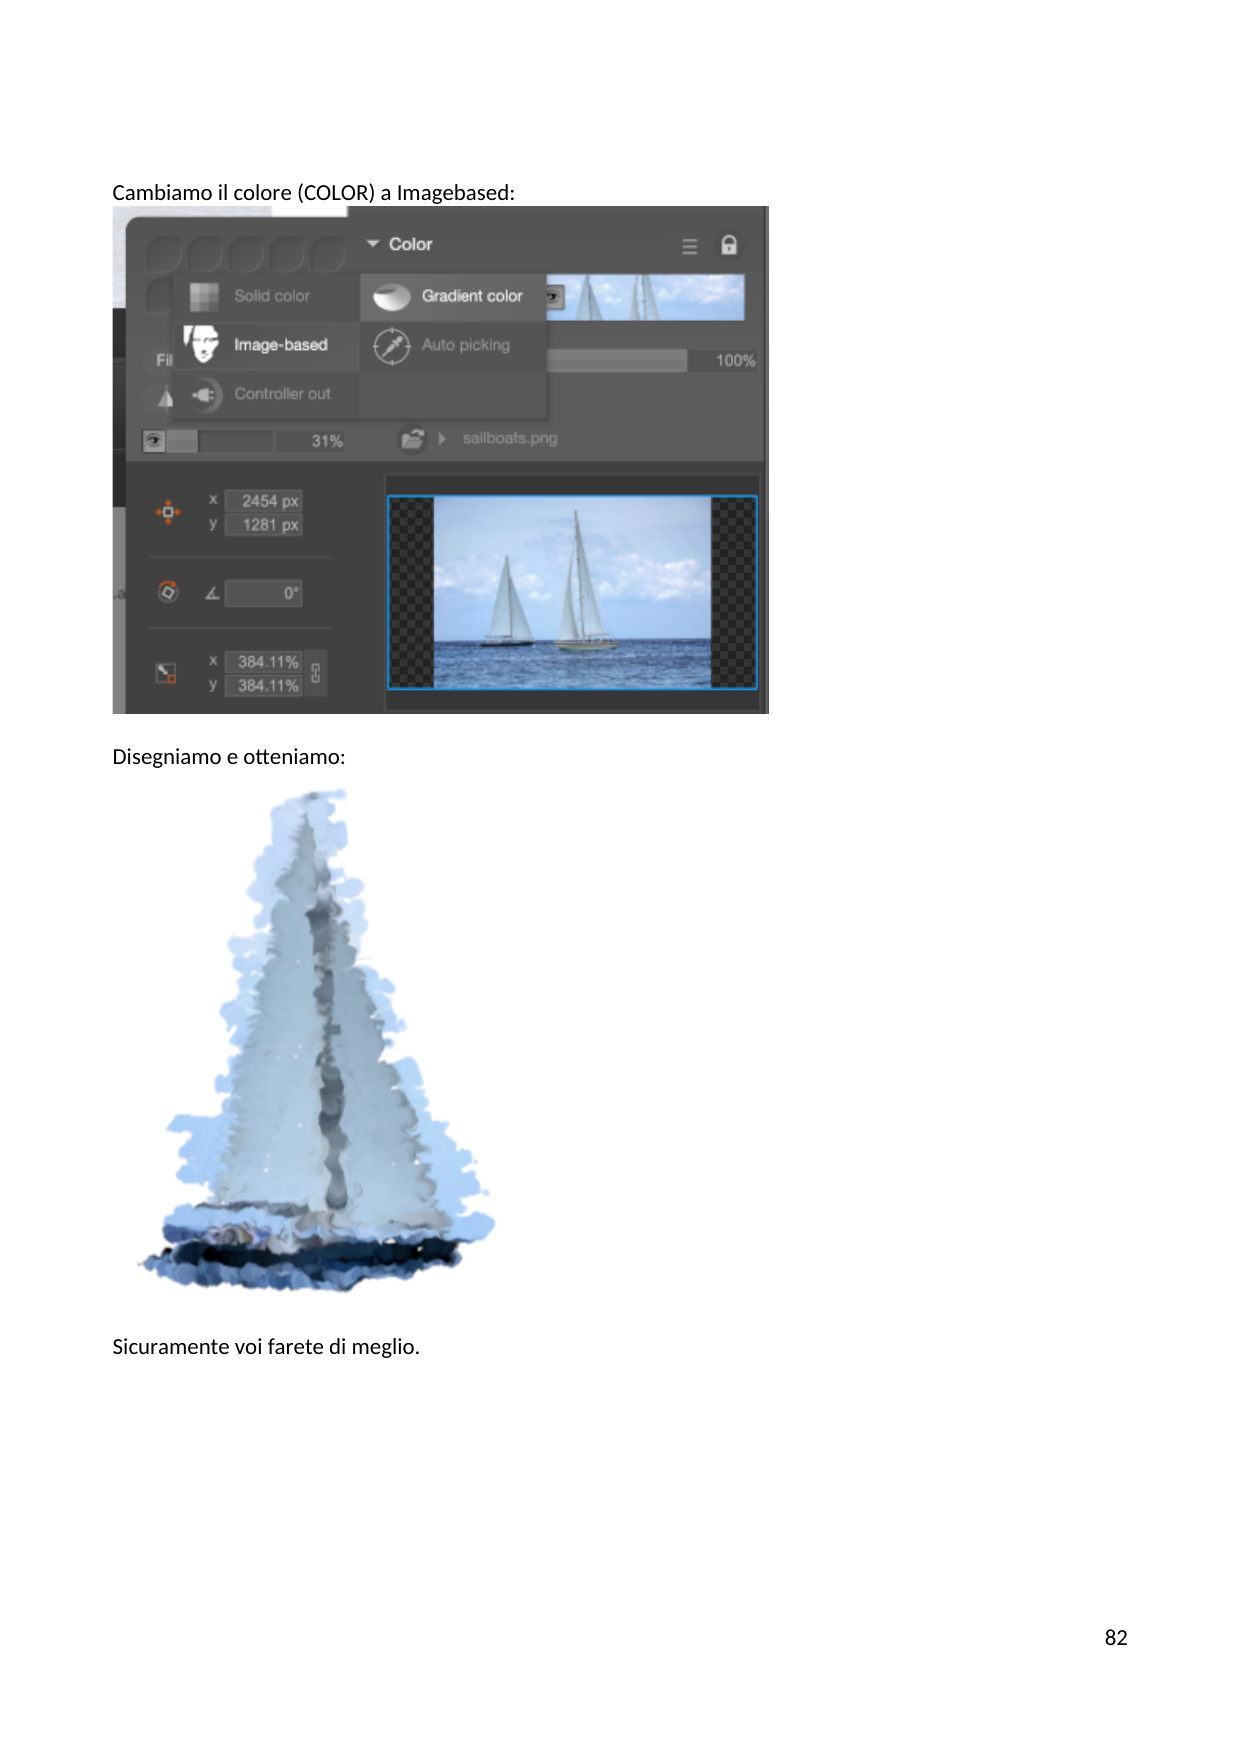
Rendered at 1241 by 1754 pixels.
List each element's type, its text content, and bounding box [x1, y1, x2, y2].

text Sicuramente voi farete di meglio. [112, 1332, 1128, 1360]
picture [112, 206, 769, 714]
text Cambiamo il colore (COLOR) a Imagebased: [112, 178, 1128, 206]
text Disegniamo e otteniamo: [112, 742, 1128, 770]
picture [112, 770, 510, 1333]
